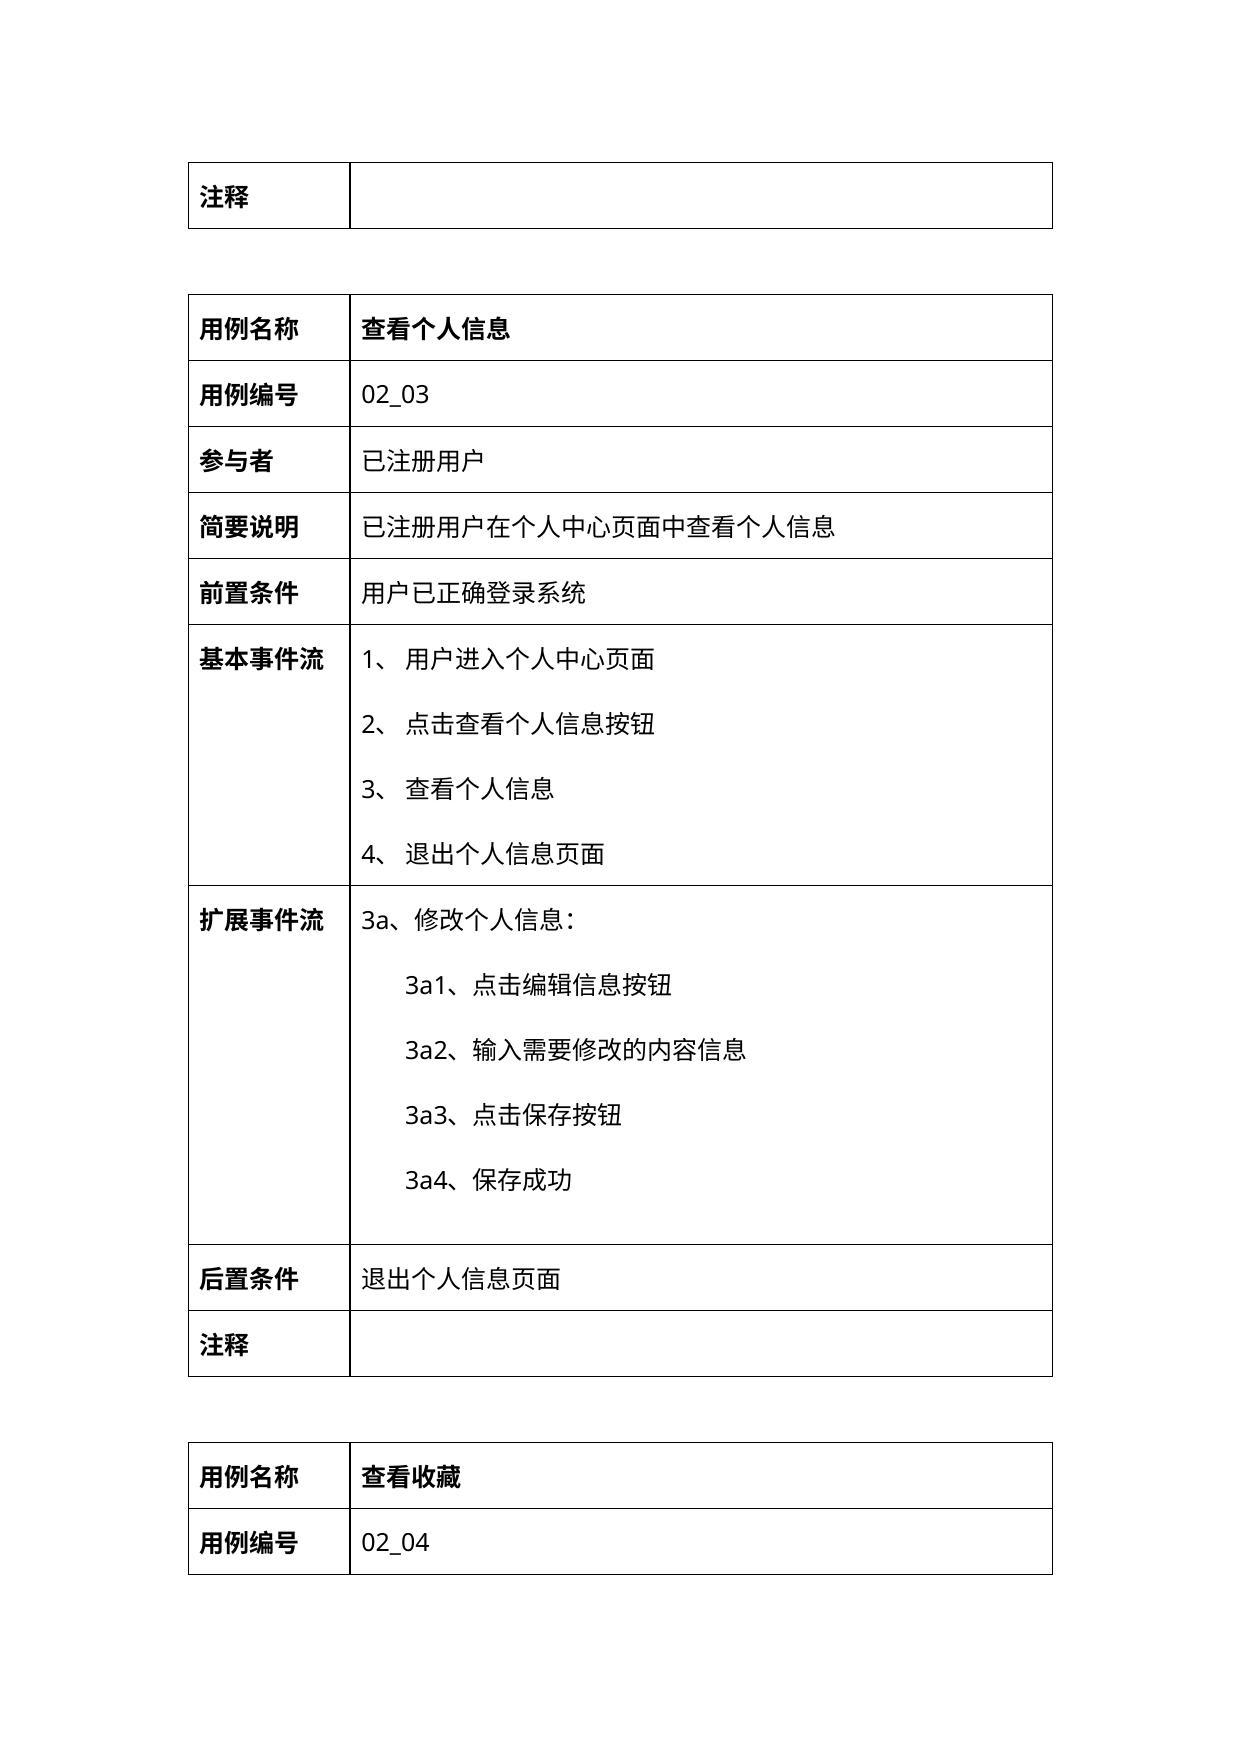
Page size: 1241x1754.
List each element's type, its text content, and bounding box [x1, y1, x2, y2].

table_cell 简要说明 [189, 493, 349, 558]
table_cell 用例编号 [189, 361, 349, 426]
table_cell 扩展事件流 [189, 886, 349, 1244]
table_cell 退出个人信息页面 [351, 1245, 1052, 1310]
table_header 用例名称 [189, 1443, 349, 1508]
table_header 查看个人信息 [351, 295, 1052, 360]
table_cell 02_03 [351, 361, 1052, 426]
table_cell 3a、修改个人信息： 3a1、点击编辑信息按钮 3a2、输入需要修改的内容信息 3a3、点击保存按钮 3a4、保存成功 [351, 886, 1052, 1244]
table_cell [351, 1311, 1052, 1376]
table_header 用例名称 [189, 295, 349, 360]
table_header 查看收藏 [351, 1443, 1052, 1508]
table_cell [351, 163, 1052, 228]
table_cell 前置条件 [189, 559, 349, 624]
table_cell 已注册用户 [351, 427, 1052, 492]
table_cell 已注册用户在个人中心页面中查看个人信息 [351, 493, 1052, 558]
table_cell 注释 [189, 1311, 349, 1376]
table_cell 用户进入个人中心页面 点击查看个人信息按钮 查看个人信息 退出个人信息页面 [351, 625, 1052, 885]
table_cell 基本事件流 [189, 625, 349, 885]
table_cell 后置条件 [189, 1245, 349, 1310]
table_cell 参与者 [189, 427, 349, 492]
table_cell 02_04 [351, 1509, 1052, 1574]
table_cell 用户已正确登录系统 [351, 559, 1052, 624]
table_cell 用例编号 [189, 1509, 349, 1574]
table_cell 注释 [189, 163, 349, 228]
